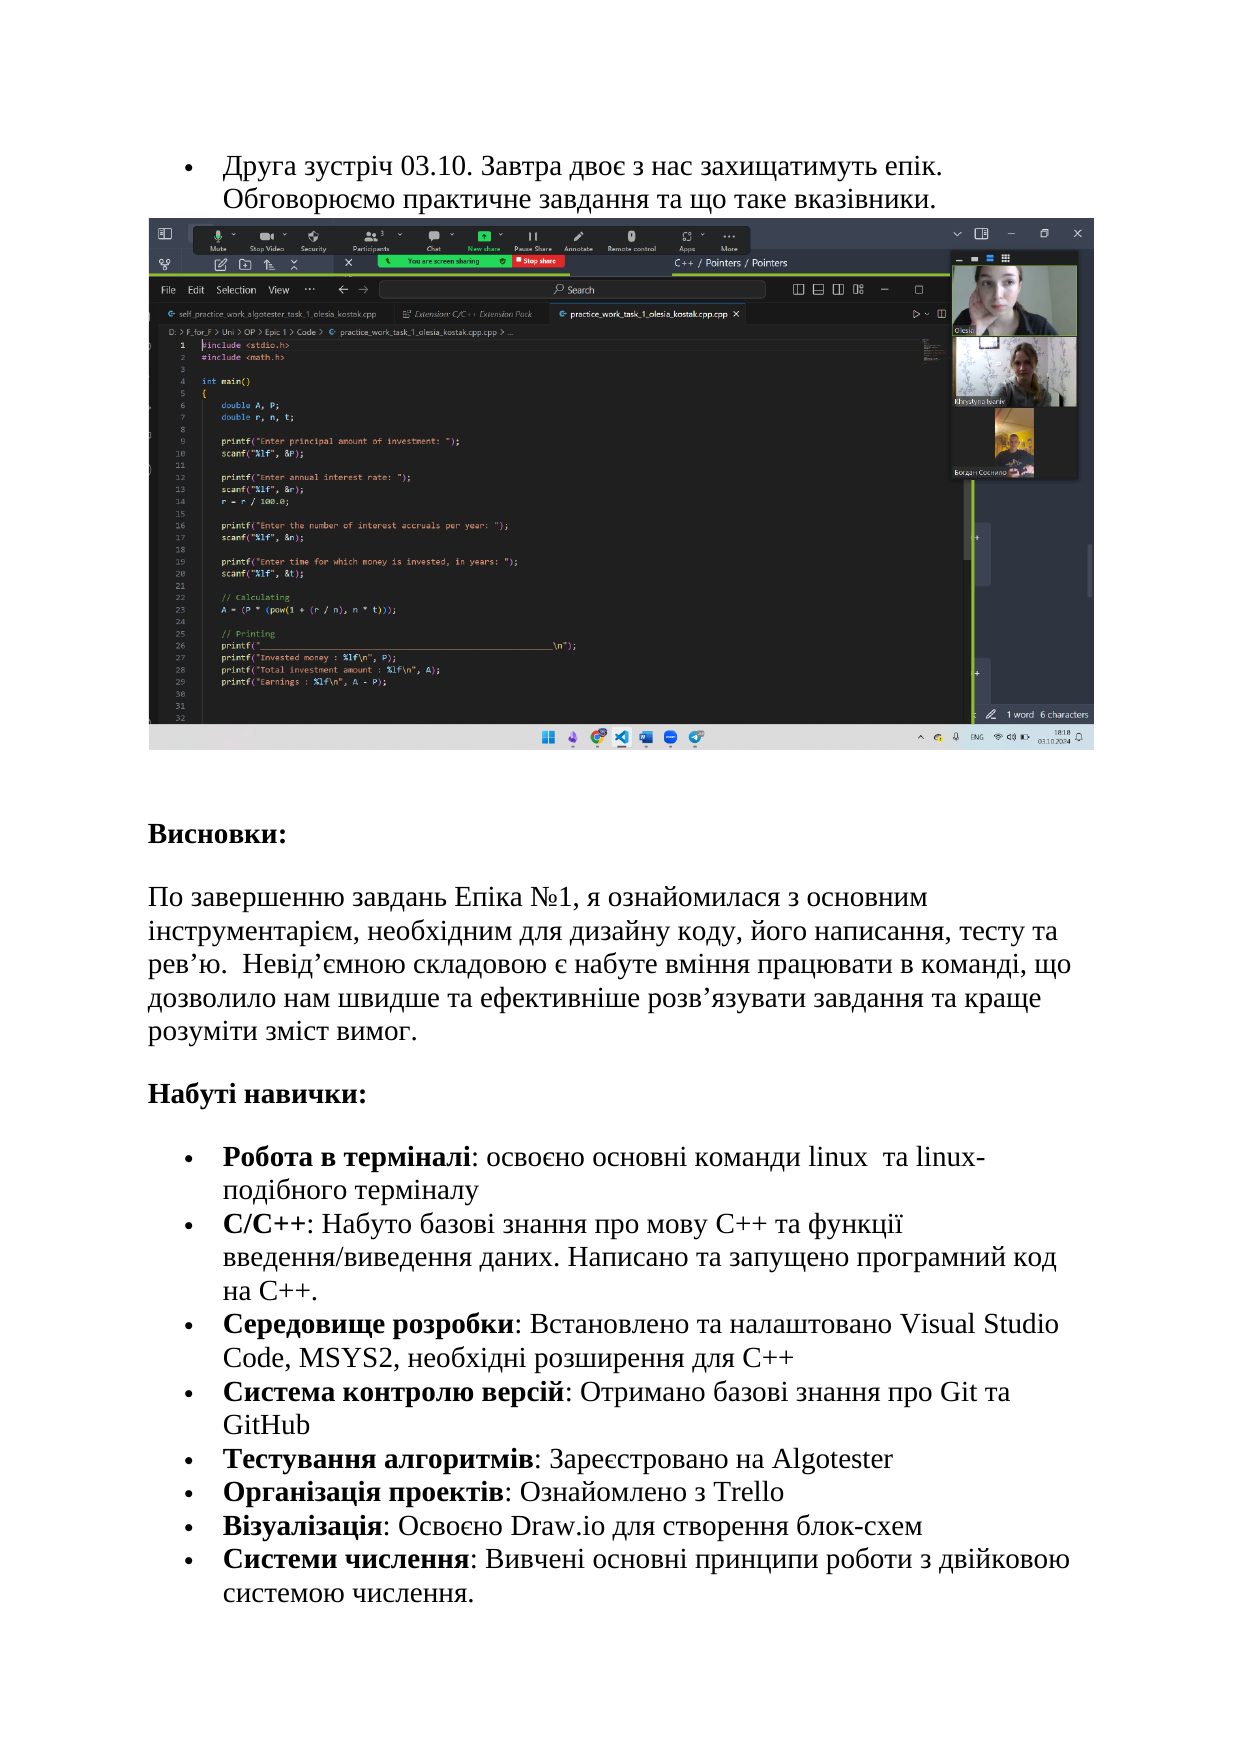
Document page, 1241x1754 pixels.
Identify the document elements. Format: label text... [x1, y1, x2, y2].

list Робота в терміналі: освоєно основні команди linux та linux-подібного терміналу [185, 1139, 1093, 1206]
text По завершенню завдань Епіка №1, я ознайомилася з основним інструментарієм, необхідним для дизайну коду, його написання, тесту та рев’ю. Невід’ємною складовою є набуте вміння працювати в команді, що дозволило нам швидше та ефективніше розв’язувати завдання та краще розуміти зміст вимог. [148, 879, 1093, 1047]
list Організація проектів: Ознайомлено з Trello [185, 1474, 1093, 1508]
list Системи числення: Вивчені основні принципи роботи з двійковою системою числення. [185, 1541, 1093, 1608]
list Система контролю версій: Отримано базові знання про Git та GitHub [185, 1374, 1093, 1441]
text Набуті навички: [148, 1076, 1093, 1110]
picture [148, 218, 1094, 750]
list C/C++: Набуто базові знання про мову C++ та функції введення/виведення даних. Написано та запущено програмний код на C++. [185, 1206, 1093, 1307]
list Середовище розробки: Встановлено та налаштовано Visual Studio Code, MSYS2, необхідні розширення для С++ [185, 1307, 1093, 1374]
list Друга зустріч 03.10. Завтра двоє з нас захищатимуть епік. Обговорюємо практичне завдання та що таке вказівники. [185, 148, 1093, 215]
list Візуалізація: Освоєно Draw.io для створення блок-схем [185, 1508, 1093, 1541]
list Тестування алгоритмів: Зареєстровано на Algotester [185, 1441, 1093, 1474]
text Висновки: [148, 817, 1093, 850]
